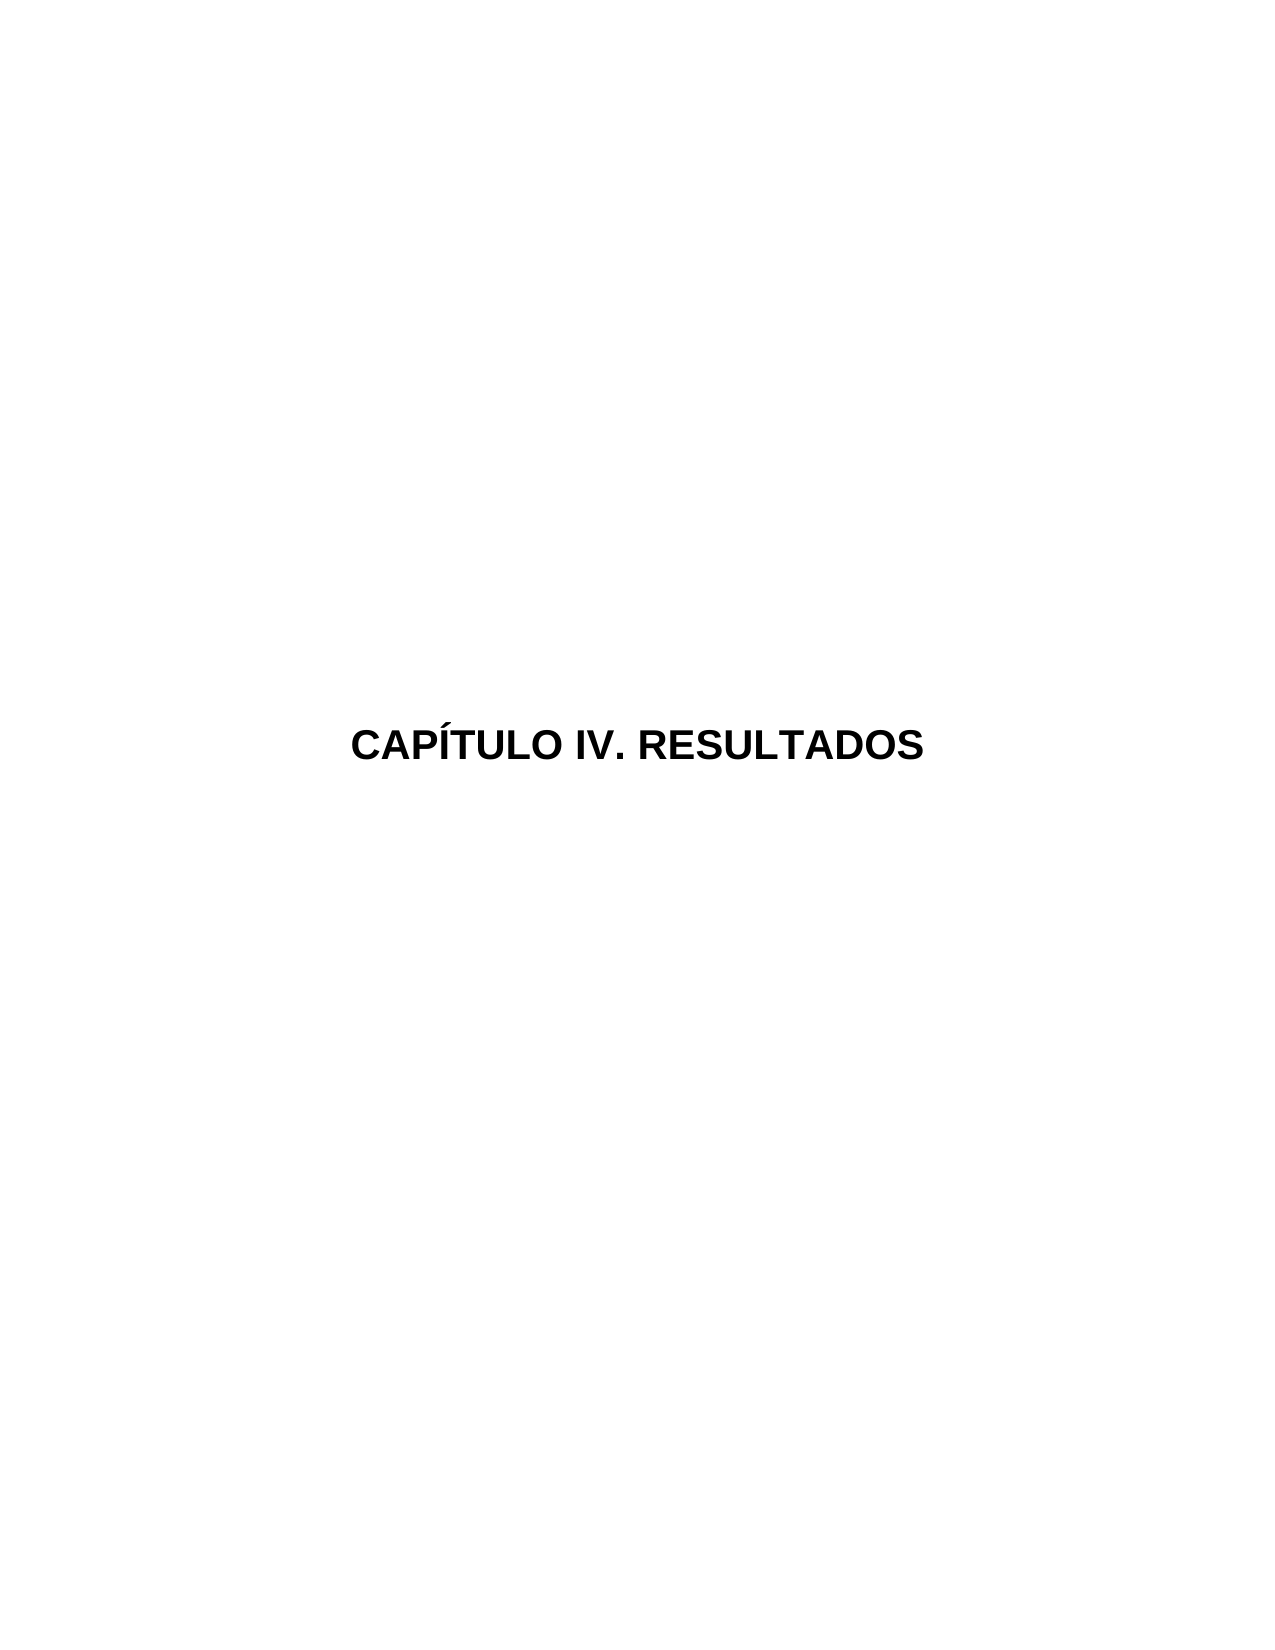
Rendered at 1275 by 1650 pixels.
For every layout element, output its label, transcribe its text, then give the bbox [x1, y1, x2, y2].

text CAPÍTULO IV. RESULTADOS [177, 720, 1098, 768]
